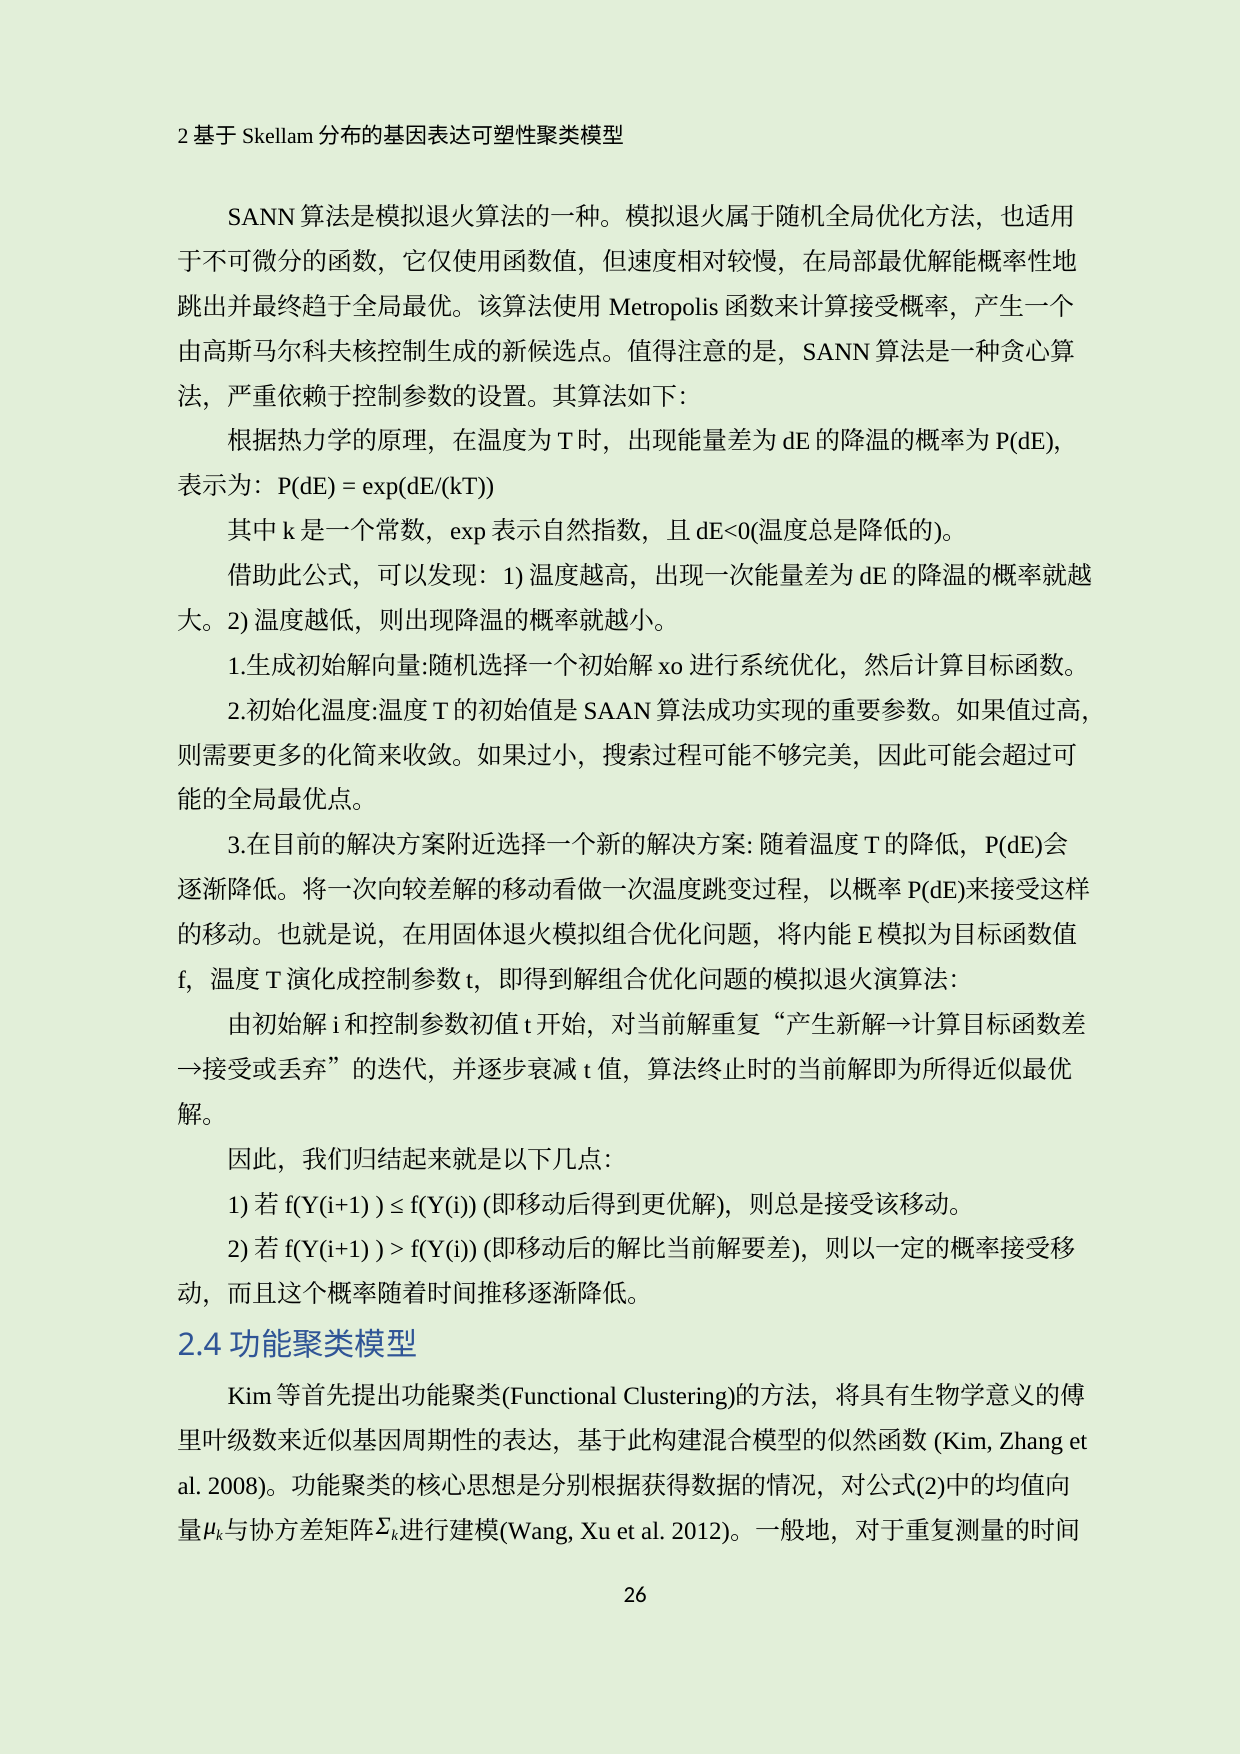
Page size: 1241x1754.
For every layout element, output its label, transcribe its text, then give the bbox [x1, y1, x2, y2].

text 2.4 功能聚类模型 [177, 1319, 1092, 1364]
text 2) 若f(Y(i+1) ) > f(Y(i)) (即移动后的解比当前解要差)，则以一定的概率接受移动，而且这个概率随着时间推移逐渐降低。 [177, 1229, 1092, 1310]
text 因此，我们归结起来就是以下几点： [177, 1139, 1092, 1175]
text 1) 若f(Y(i+1) ) ≤ f(Y(i)) (即移动后得到更优解)，则总是接受该移动。 [177, 1184, 1092, 1220]
text 借助此公式，可以发现：1) 温度越高，出现一次能量差为dE的降温的概率就越大。2) 温度越低，则出现降温的概率就越小。 [177, 556, 1092, 637]
text 由初始解i和控制参数初值t开始，对当前解重复“产生新解→计算目标函数差→接受或丢弃”的迭代，并逐步衰减 t 值，算法终止时的当前解即为所得近似最优解。 [177, 1005, 1092, 1130]
text 3.在目前的解决方案附近选择一个新的解决方案: 随着温度T的降低，P(dE)会逐渐降低。将一次向较差解的移动看做一次温度跳变过程，以概率P(dE)来接受这样的移动。也就是说，在用固体退火模拟组合优化问题，将内能E模拟为目标函数值f，温度T演化成控制参数t，即得到解组合优化问题的模拟退火演算法： [177, 825, 1092, 996]
text 其中k是一个常数，exp表示自然指数，且dE<0(温度总是降低的)。 [177, 511, 1092, 547]
text 根据热力学的原理，在温度为T时，出现能量差为dE的降温的概率为P(dE)，表示为：P(dE) = exp(dE/(kT)) [177, 421, 1092, 502]
text 1.生成初始解向量:随机选择一个初始解xo 进行系统优化，然后计算目标函数。 [177, 646, 1092, 681]
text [177, 1376, 1092, 1546]
text SANN算法是模拟退火算法的一种。模拟退火属于随机全局优化方法，也适用于不可微分的函数，它仅使用函数值，但速度相对较慢，在局部最优解能概率性地跳出并最终趋于全局最优。该算法使用 Metropolis 函数来计算接受概率，产生一个由高斯马尔科夫核控制生成的新候选点。值得注意的是，SANN算法是一种贪心算法，严重依赖于控制参数的设置。其算法如下： [177, 197, 1092, 412]
text 2.初始化温度:温度T的初始值是SAAN算法成功实现的重要参数。如果值过高，则需要更多的化简来收敛。如果过小，搜索过程可能不够完美，因此可能会超过可能的全局最优点。 [177, 690, 1092, 816]
